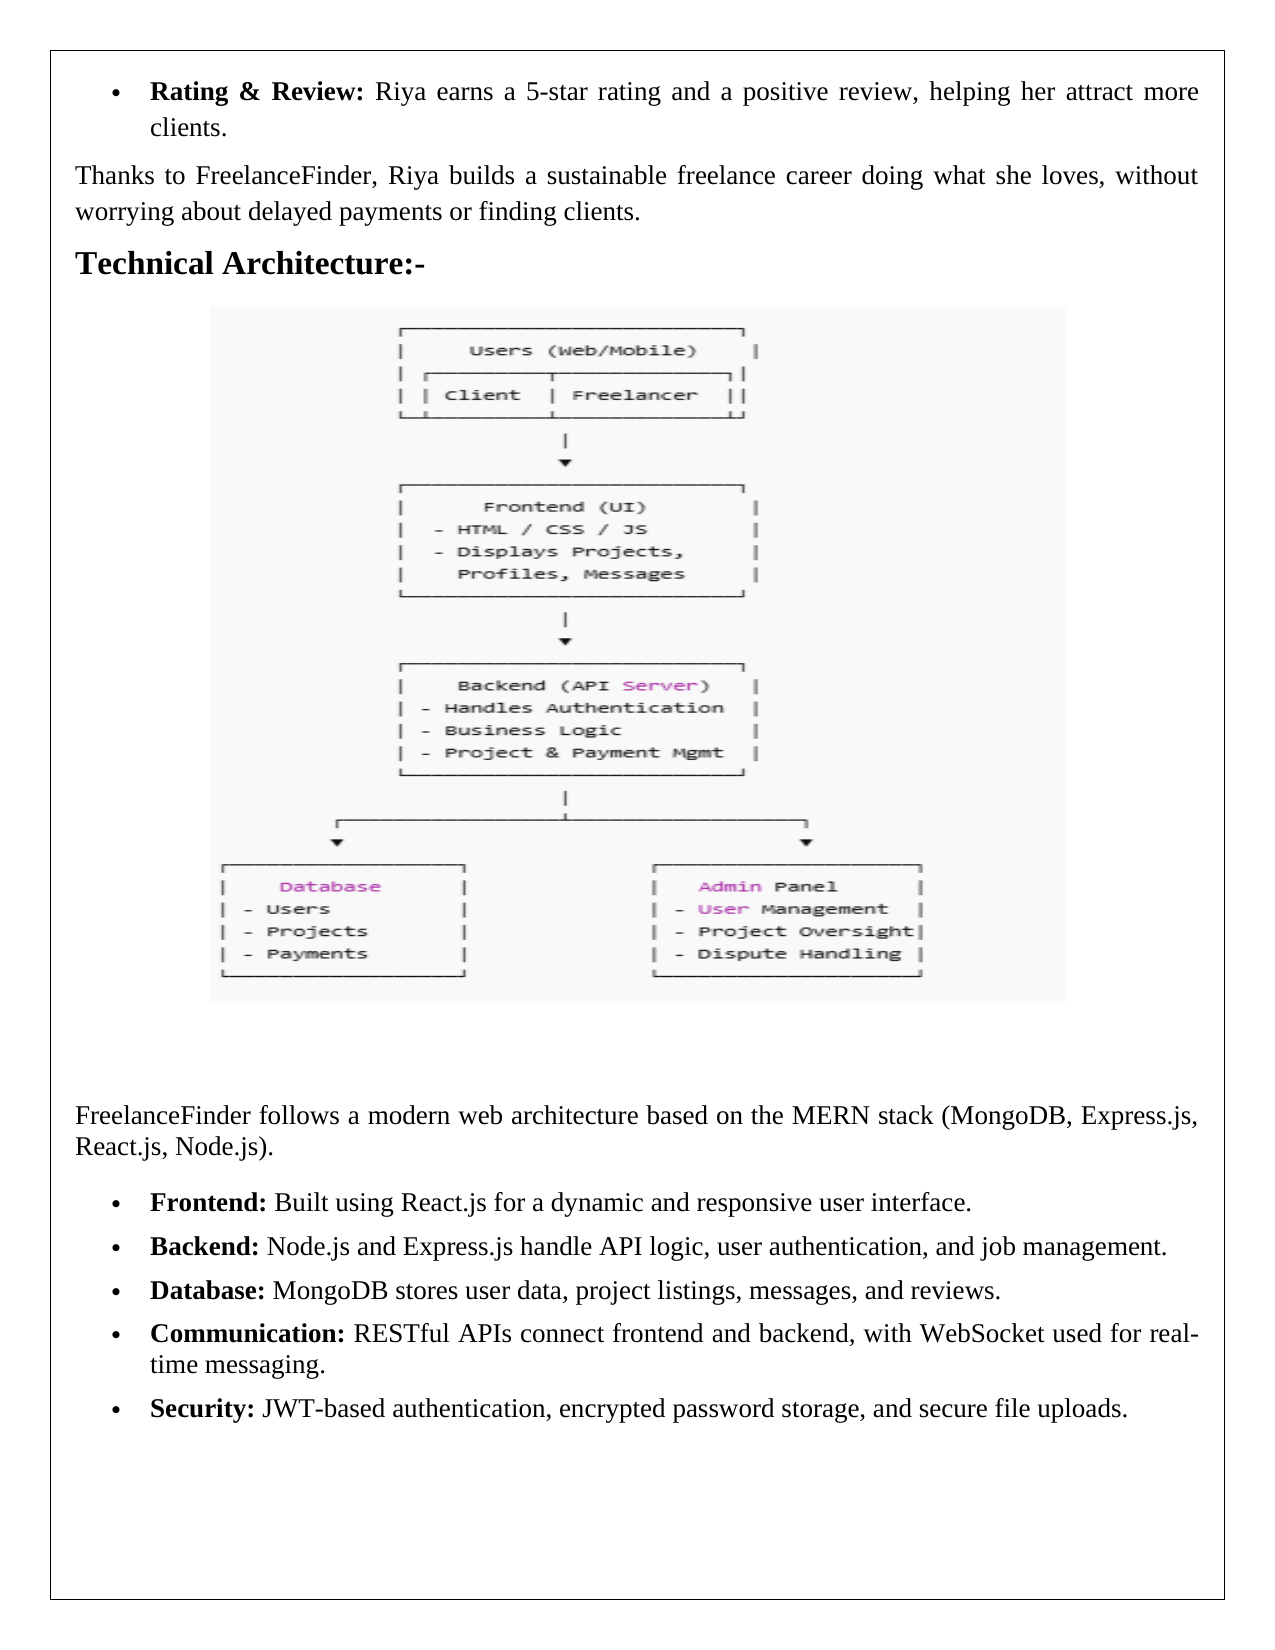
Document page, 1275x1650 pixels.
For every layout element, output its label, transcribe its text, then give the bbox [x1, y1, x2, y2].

list Security: JWT-based authentication, encrypted password storage, and secure file uploads. [112, 1392, 1200, 1423]
text FreelanceFinder follows a modern web architecture based on the MERN stack (MongoDB, Express.js, React.js, Node.js). [75, 1099, 1200, 1162]
list Rating & Review: Riya earns a 5-star rating and a positive review, helping her attract more clients. [112, 75, 1200, 142]
list Backend: Node.js and Express.js handle API logic, user authentication, and job management. [112, 1230, 1200, 1261]
text Thanks to FreelanceFinder, Riya builds a sustainable freelance career doing what she loves, without worrying about delayed payments or finding clients. [75, 159, 1200, 226]
list Communication: RESTful APIs connect frontend and backend, with WebSocket used for real-time messaging. [112, 1317, 1200, 1380]
list Database: MongoDB stores user data, project listings, messages, and reviews. [112, 1274, 1200, 1305]
text Technical Architecture:- [75, 243, 1200, 281]
picture [209, 307, 1066, 1012]
list Frontend: Built using React.js for a dynamic and responsive user interface. [112, 1187, 1200, 1218]
